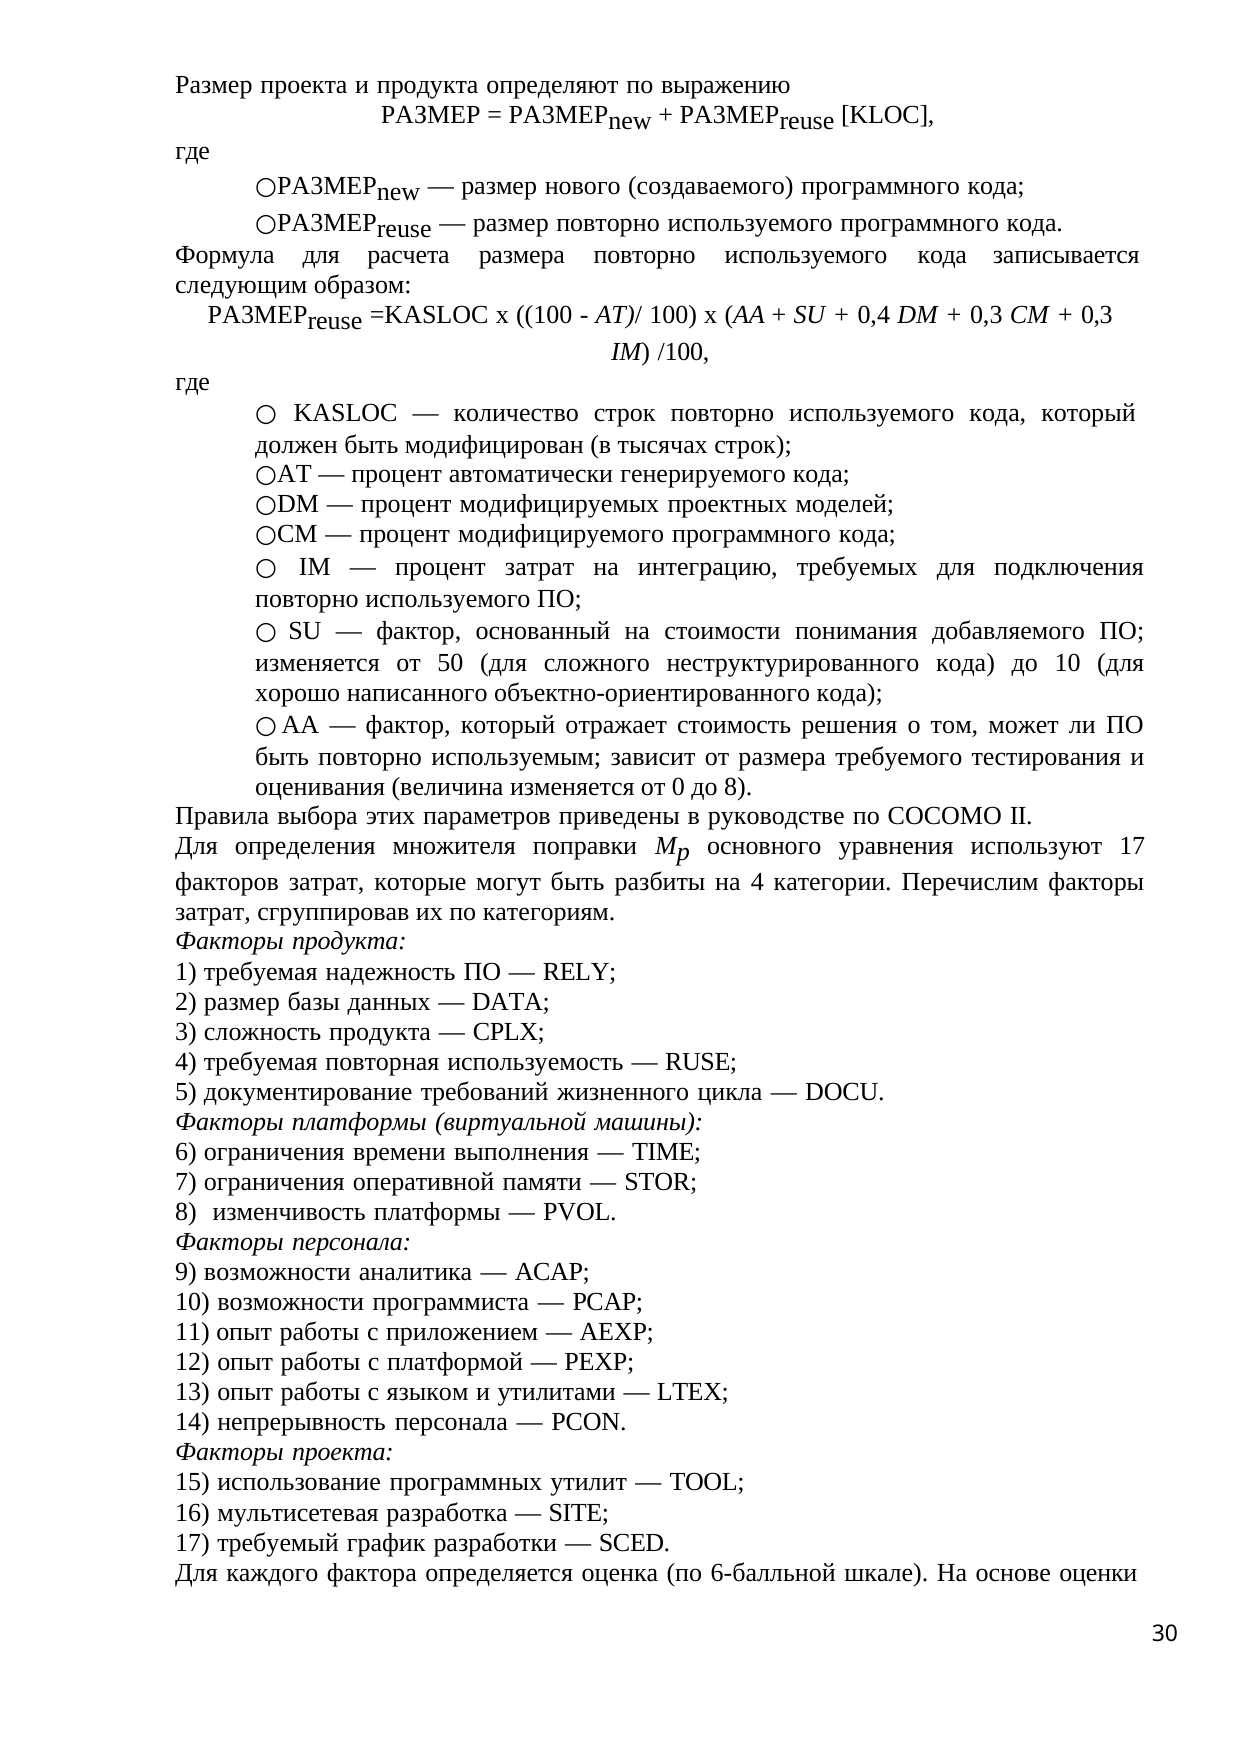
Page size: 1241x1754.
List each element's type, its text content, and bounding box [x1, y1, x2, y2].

text IM) /100, [144, 336, 1176, 366]
list ограничения оперативной памяти — STOR; [175, 1166, 1178, 1196]
list опыт работы с языком и утилитами — LTEX; [175, 1376, 1178, 1406]
list опыт работы с приложением — АЕХР; [175, 1316, 1178, 1346]
list DM — процент модифицируемых проектных моделей; [255, 489, 1178, 519]
list требуемая повторная используемость — RUSE; [175, 1046, 1178, 1076]
text где [64, 366, 210, 396]
list KASLOC — количество строк повторно используемого кода, который должен быть модифицирован (в тысячах строк); [255, 395, 1146, 459]
text Для определения множителя поправки Мр основного уравнения используют 17 факторов затрат, которые могут быть разбиты на 4 категории. Перечислим факторы затрат, сгруппировав их по категориям. [175, 830, 1146, 926]
text Правила выбора этих параметров приведены в руководстве по СОСОМО II. [175, 801, 1178, 830]
list АА — фактор, который отражает стоимость решения о том, может ли ПО быть повторно используемым; зависит от размера требуемого тестирования и оценивания (величина изменяется от 0 до 8). [255, 707, 1146, 801]
list PA3MEPnew — размер нового (создаваемого) программного кода; [255, 165, 1178, 202]
list AT — процент автоматически генерируемого кода; [255, 459, 1178, 489]
list требуемый график разработки — SCED. [175, 1527, 1178, 1557]
text Факторы платформы (виртуальной машины): [175, 1106, 1178, 1136]
text Размер проекта и продукта определяют по выражению [175, 69, 1178, 99]
list CM — процент модифицируемого программного кода; [255, 519, 1178, 549]
list возможности программиста — РСАР; [175, 1286, 1178, 1316]
text Для каждого фактора определяется оценка (по 6-балльной шкале). На основе оценки [175, 1557, 1178, 1587]
list непрерывность персонала — PCON. [175, 1406, 1178, 1436]
list ограничения времени выполнения — TIME; [175, 1136, 1178, 1166]
text Факторы персонала: [175, 1226, 1178, 1256]
list требуемая надежность ПО — RELY; [175, 956, 1178, 986]
list документирование требований жизненного цикла — DOCU. [175, 1076, 1178, 1106]
list размер базы данных — DATA; [175, 986, 1178, 1016]
text Формула для расчета размера повторно используемого кода записывается следующим образом: [175, 239, 1145, 299]
text где [64, 135, 210, 165]
list PA3MEPreuse — размер повторно используемого программного кода. [255, 202, 1178, 239]
list изменчивость платформы — PVOL. [175, 1196, 1178, 1226]
list IM — процент затрат на интеграцию, требуемых для подключения повторно используемого ПО; [255, 549, 1145, 613]
list использование программных утилит — TOOL; [175, 1466, 1178, 1496]
text Факторы продукта: [175, 926, 1178, 955]
list опыт работы с платформой — РЕХР; [175, 1346, 1178, 1376]
list мультисетевая разработка — SITE; [175, 1497, 1178, 1527]
list SU — фактор, основанный на стоимости понимания добавляемого ПО; изменяется от 50 (для сложного неструктурированного кода) до 10 (для хорошо написанного объектно-ориентированного кода); [255, 613, 1146, 707]
list возможности аналитика — АСАР; [175, 1256, 1178, 1286]
list сложность продукта — CPLX; [175, 1016, 1178, 1046]
text РАЗМЕР = PA3MEPnew + PA3MEPreuse [KLOC], [381, 99, 1178, 135]
text PA3MEPreuse =KASLOC x ((100 - AT)/ 100) x (AA + SU + 0,4 DM + 0,3 CM + 0,3 [144, 299, 1176, 335]
text Факторы проекта: [175, 1436, 1178, 1466]
